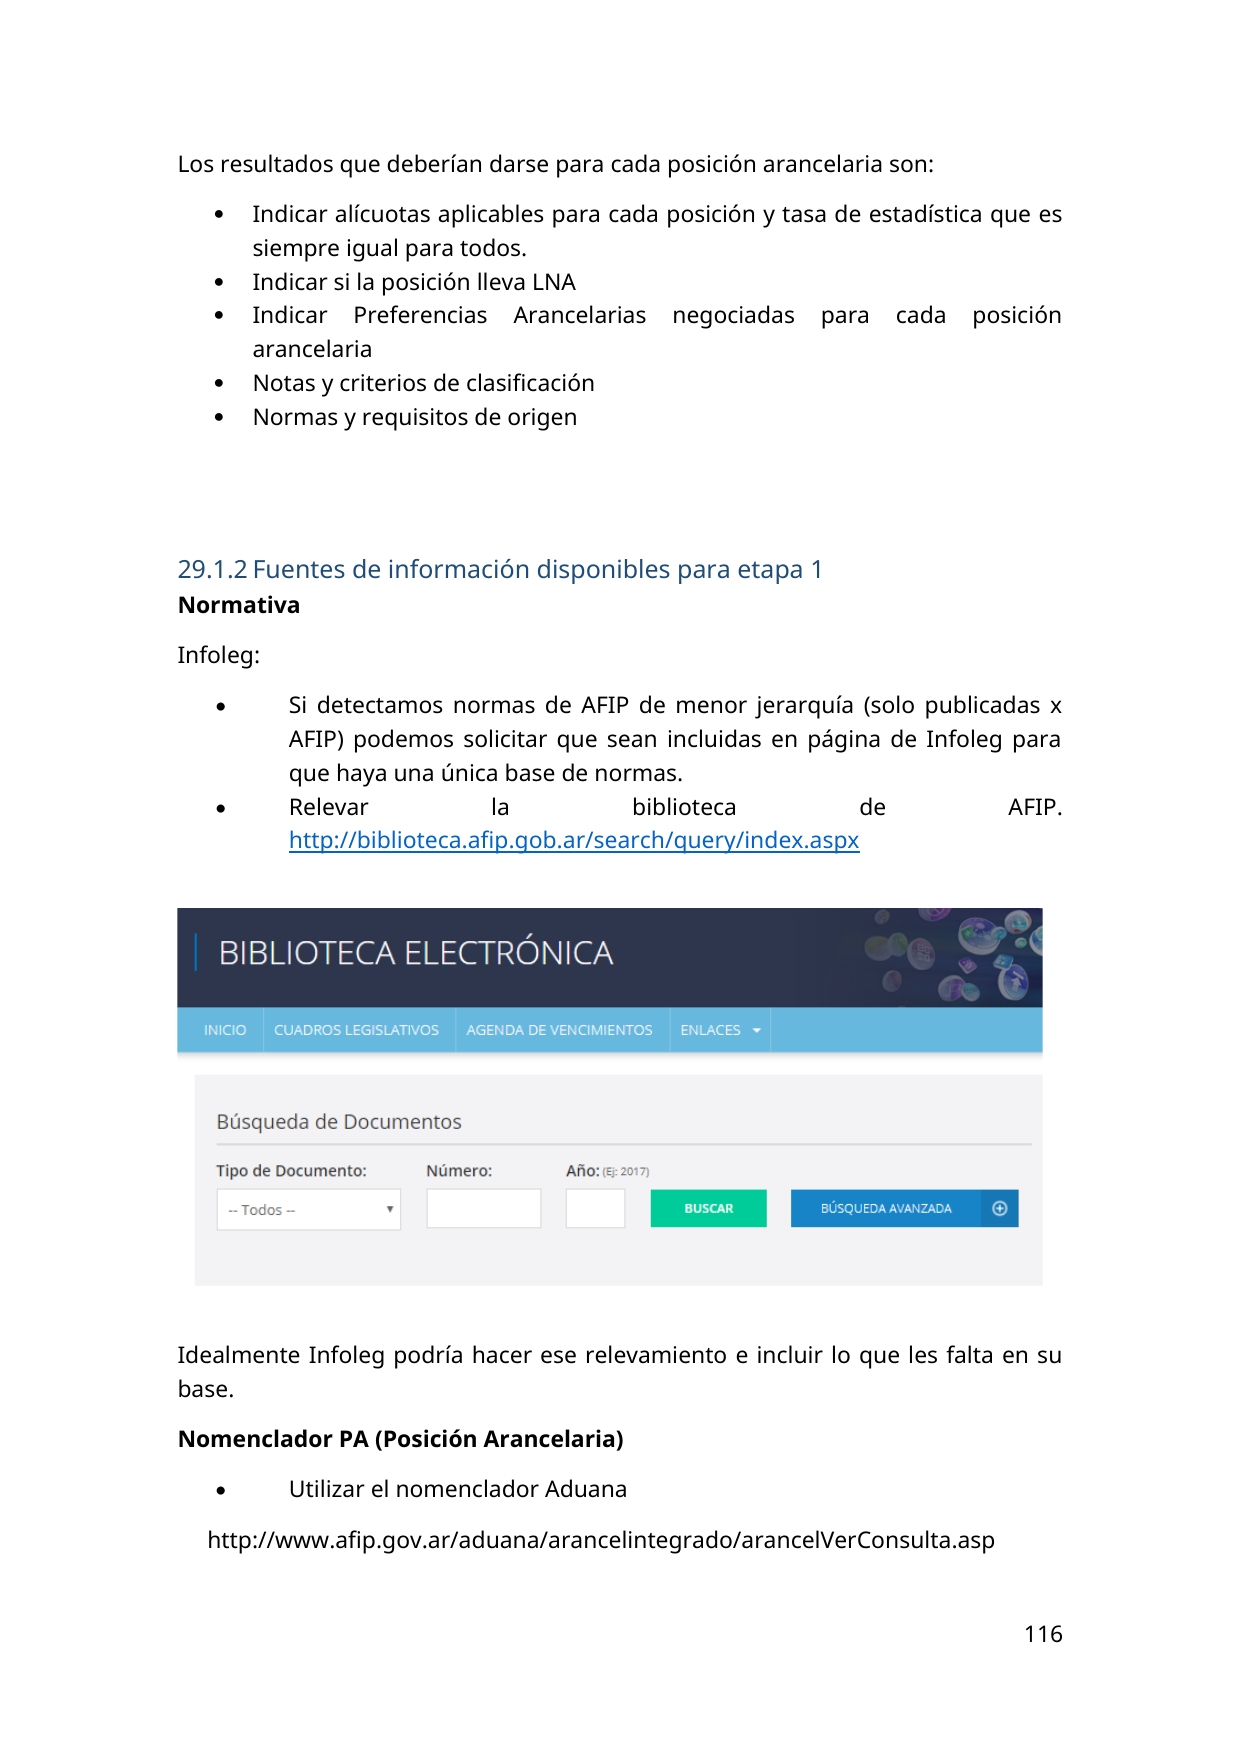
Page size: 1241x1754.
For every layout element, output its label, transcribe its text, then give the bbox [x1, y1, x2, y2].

picture [177, 908, 1043, 1320]
list Utilizar el nomenclador Aduana [215, 1473, 1063, 1504]
text Infoleg: [177, 639, 1063, 670]
text Normativa [177, 588, 1063, 620]
subtitle Fuentes de información disponibles para etapa 1 [177, 552, 1063, 586]
list Normas y requisitos de origen [215, 401, 1063, 432]
list Relevar la biblioteca de AFIP. http://biblioteca.afip.gob.ar/search/query/index.aspx [215, 791, 1063, 856]
text http://www.afip.gov.ar/aduana/arancelintegrado/arancelVerConsulta.asp [177, 1524, 1063, 1555]
list Indicar si la posición lleva LNA [215, 266, 1063, 297]
text Los resultados que deberían darse para cada posición arancelaria son: [177, 148, 1063, 179]
list Notas y criterios de clasificación [215, 367, 1063, 398]
list Indicar Preferencias Arancelarias negociadas para cada posición arancelaria [215, 299, 1063, 364]
text Nomenclador PA (Posición Arancelaria) [177, 1423, 1063, 1454]
text Idealmente Infoleg podría hacer ese relevamiento e incluir lo que les falta en su base. [177, 1339, 1063, 1404]
list Indicar alícuotas aplicables para cada posición y tasa de estadística que es siempre igual para todos. [215, 198, 1063, 263]
list Si detectamos normas de AFIP de menor jerarquía (solo publicadas x AFIP) podemos solicitar que sean incluidas en página de Infoleg para que haya una única base de normas. [215, 689, 1063, 788]
